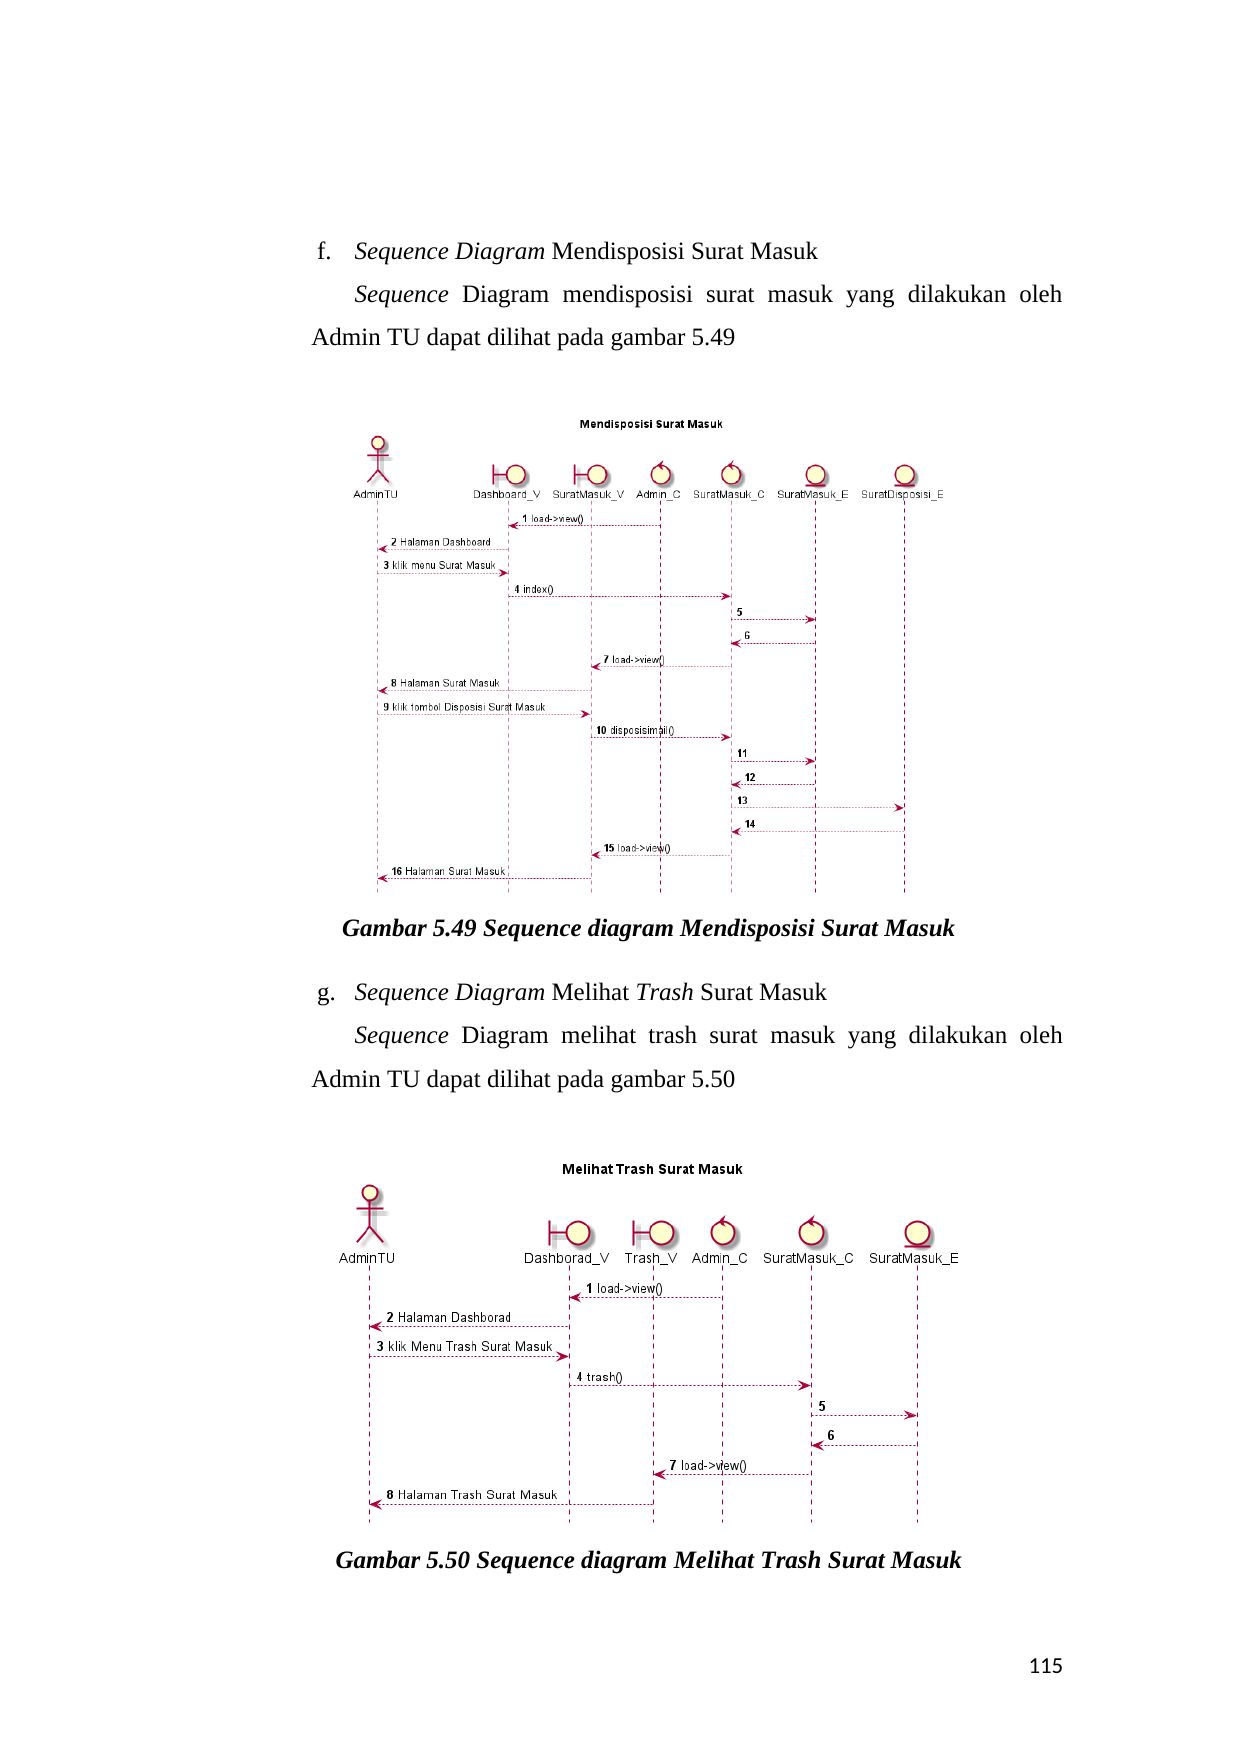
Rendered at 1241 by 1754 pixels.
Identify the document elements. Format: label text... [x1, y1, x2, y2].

text Gambar 5.49 Sequence diagram Mendisposisi Surat Masuk [236, 913, 1063, 942]
picture [347, 408, 952, 900]
picture [331, 1150, 969, 1532]
list Sequence Diagram mendisposisi surat masuk yang dilakukan oleh Admin TU dapat dilihat pada gambar 5.49 [311, 279, 1063, 351]
list Sequence Diagram Melihat Trash Surat Masuk [317, 977, 1063, 1006]
text Gambar 5.50 Sequence diagram Melihat Trash Surat Masuk [236, 1545, 1063, 1574]
list Sequence Diagram Mendisposisi Surat Masuk [317, 236, 1063, 265]
list Sequence Diagram melihat trash surat masuk yang dilakukan oleh Admin TU dapat dilihat pada gambar 5.50 [311, 1021, 1063, 1092]
